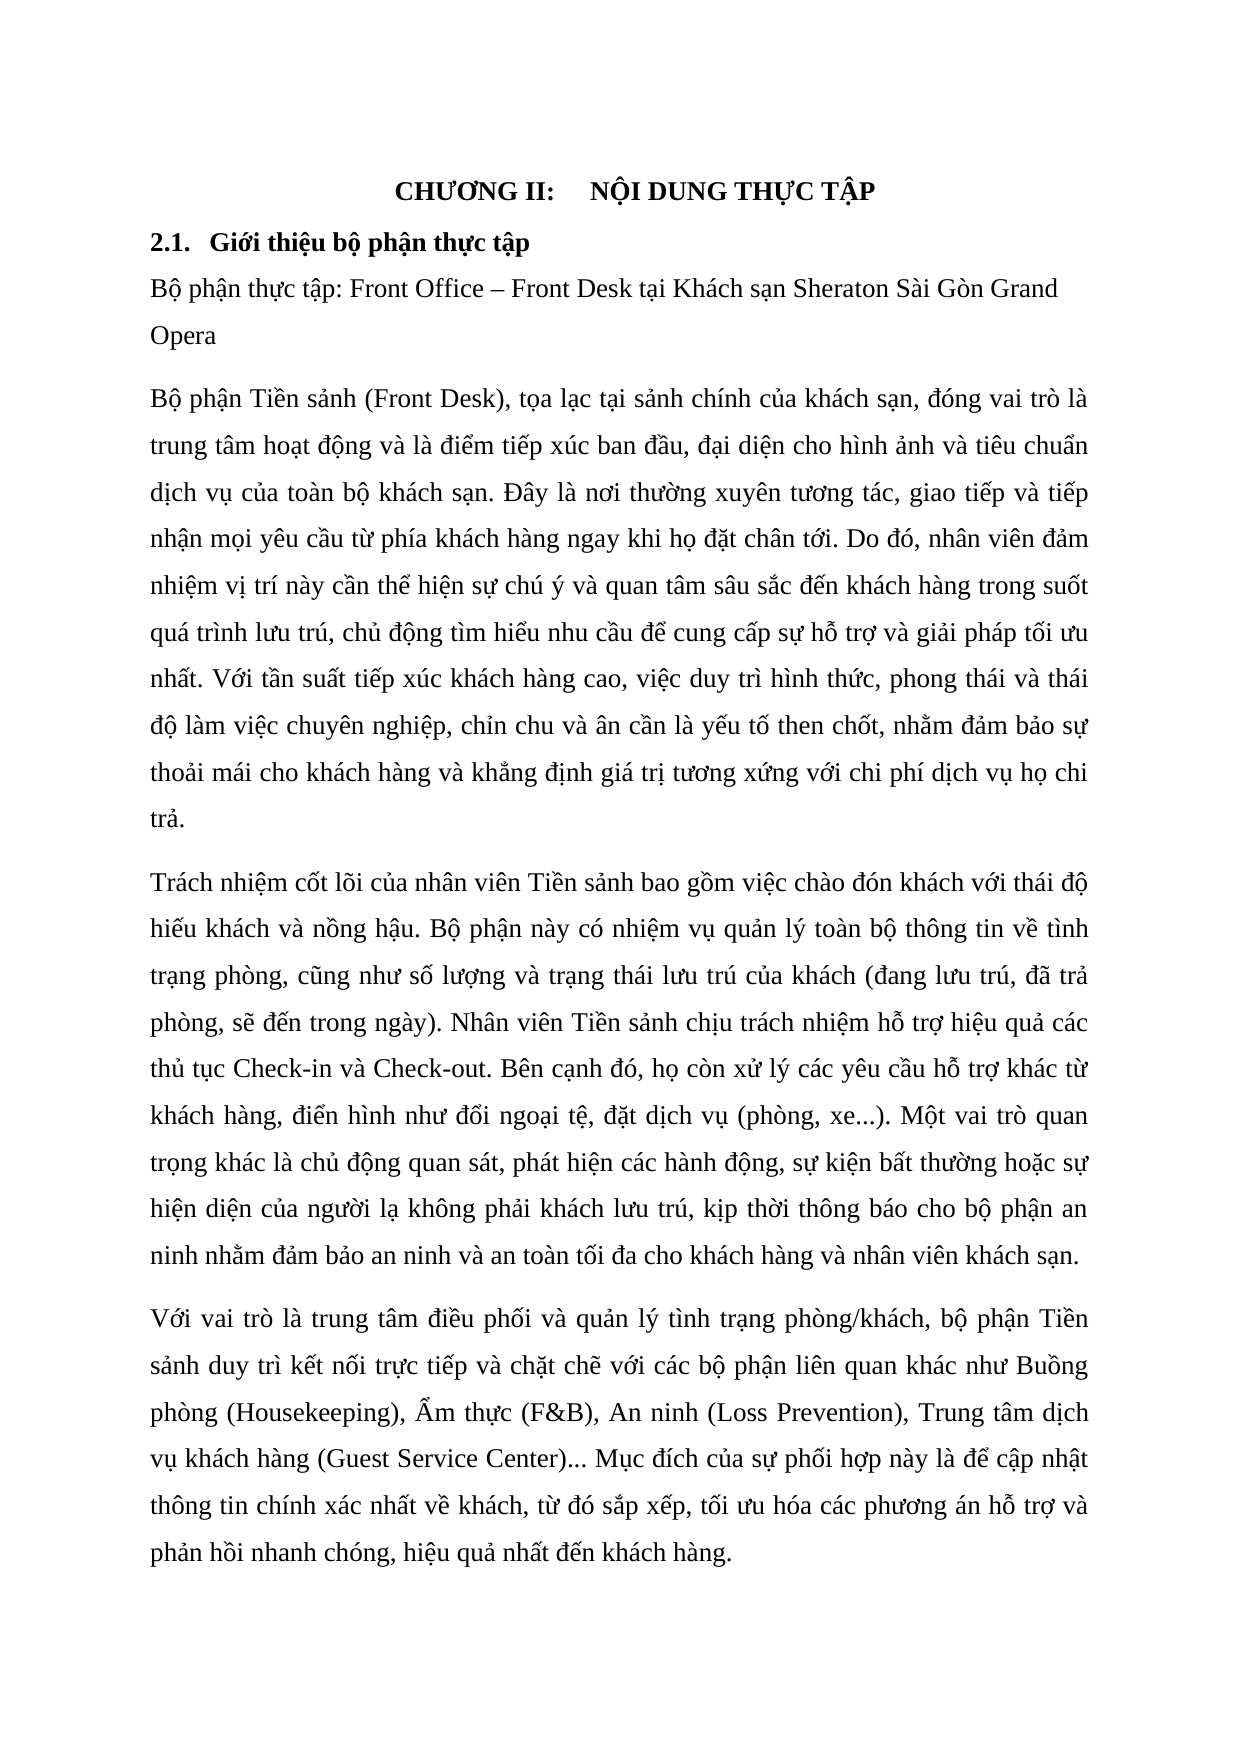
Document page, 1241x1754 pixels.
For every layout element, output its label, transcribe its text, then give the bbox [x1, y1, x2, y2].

text Bộ phận Tiền sảnh (Front Desk), tọa lạc tại sảnh chính của khách sạn, đóng vai trò là trung tâm hoạt động và là điểm tiếp xúc ban đầu, đại diện cho hình ảnh và tiêu chuẩn dịch vụ của toàn bộ khách sạn. Đây là nơi thường xuyên tương tác, giao tiếp và tiếp nhận mọi yêu cầu từ phía khách hàng ngay khi họ đặt chân tới. Do đó, nhân viên đảm nhiệm vị trí này cần thể hiện sự chú ý và quan tâm sâu sắc đến khách hàng trong suốt quá trình lưu trú, chủ động tìm hiểu nhu cầu để cung cấp sự hỗ trợ và giải pháp tối ưu nhất. Với tần suất tiếp xúc khách hàng cao, việc duy trì hình thức, phong thái và thái độ làm việc chuyên nghiệp, chỉn chu và ân cần là yếu tố then chốt, nhằm đảm bảo sự thoải mái cho khách hàng và khẳng định giá trị tương xứng với chi phí dịch vụ họ chi trả. [150, 382, 1090, 834]
text Bộ phận thực tập: Front Office – Front Desk tại Khách sạn Sheraton Sài Gòn Grand Opera [150, 272, 1090, 350]
subtitle NỘI DUNG THỰC TẬP [179, 175, 1090, 206]
text Trách nhiệm cốt lõi của nhân viên Tiền sảnh bao gồm việc chào đón khách với thái độ hiếu khách và nồng hậu. Bộ phận này có nhiệm vụ quản lý toàn bộ thông tin về tình trạng phòng, cũng như số lượng và trạng thái lưu trú của khách (đang lưu trú, đã trả phòng, sẽ đến trong ngày). Nhân viên Tiền sảnh chịu trách nhiệm hỗ trợ hiệu quả các thủ tục Check-in và Check-out. Bên cạnh đó, họ còn xử lý các yêu cầu hỗ trợ khác từ khách hàng, điển hình như đổi ngoại tệ, đặt dịch vụ (phòng, xe...). Một vai trò quan trọng khác là chủ động quan sát, phát hiện các hành động, sự kiện bất thường hoặc sự hiện diện của người lạ không phải khách lưu trú, kịp thời thông báo cho bộ phận an ninh nhằm đảm bảo an ninh và an toàn tối đa cho khách hàng và nhân viên khách sạn. [150, 866, 1090, 1270]
text Với vai trò là trung tâm điều phối và quản lý tình trạng phòng/khách, bộ phận Tiền sảnh duy trì kết nối trực tiếp và chặt chẽ với các bộ phận liên quan khác như Buồng phòng (Housekeeping), Ẩm thực (F&B), An ninh (Loss Prevention), Trung tâm dịch vụ khách hàng (Guest Service Center)... Mục đích của sự phối hợp này là để cập nhật thông tin chính xác nhất về khách, từ đó sắp xếp, tối ưu hóa các phương án hỗ trợ và phản hồi nhanh chóng, hiệu quả nhất đến khách hàng. [150, 1302, 1090, 1567]
subtitle Giới thiệu bộ phận thực tập [150, 226, 1090, 257]
